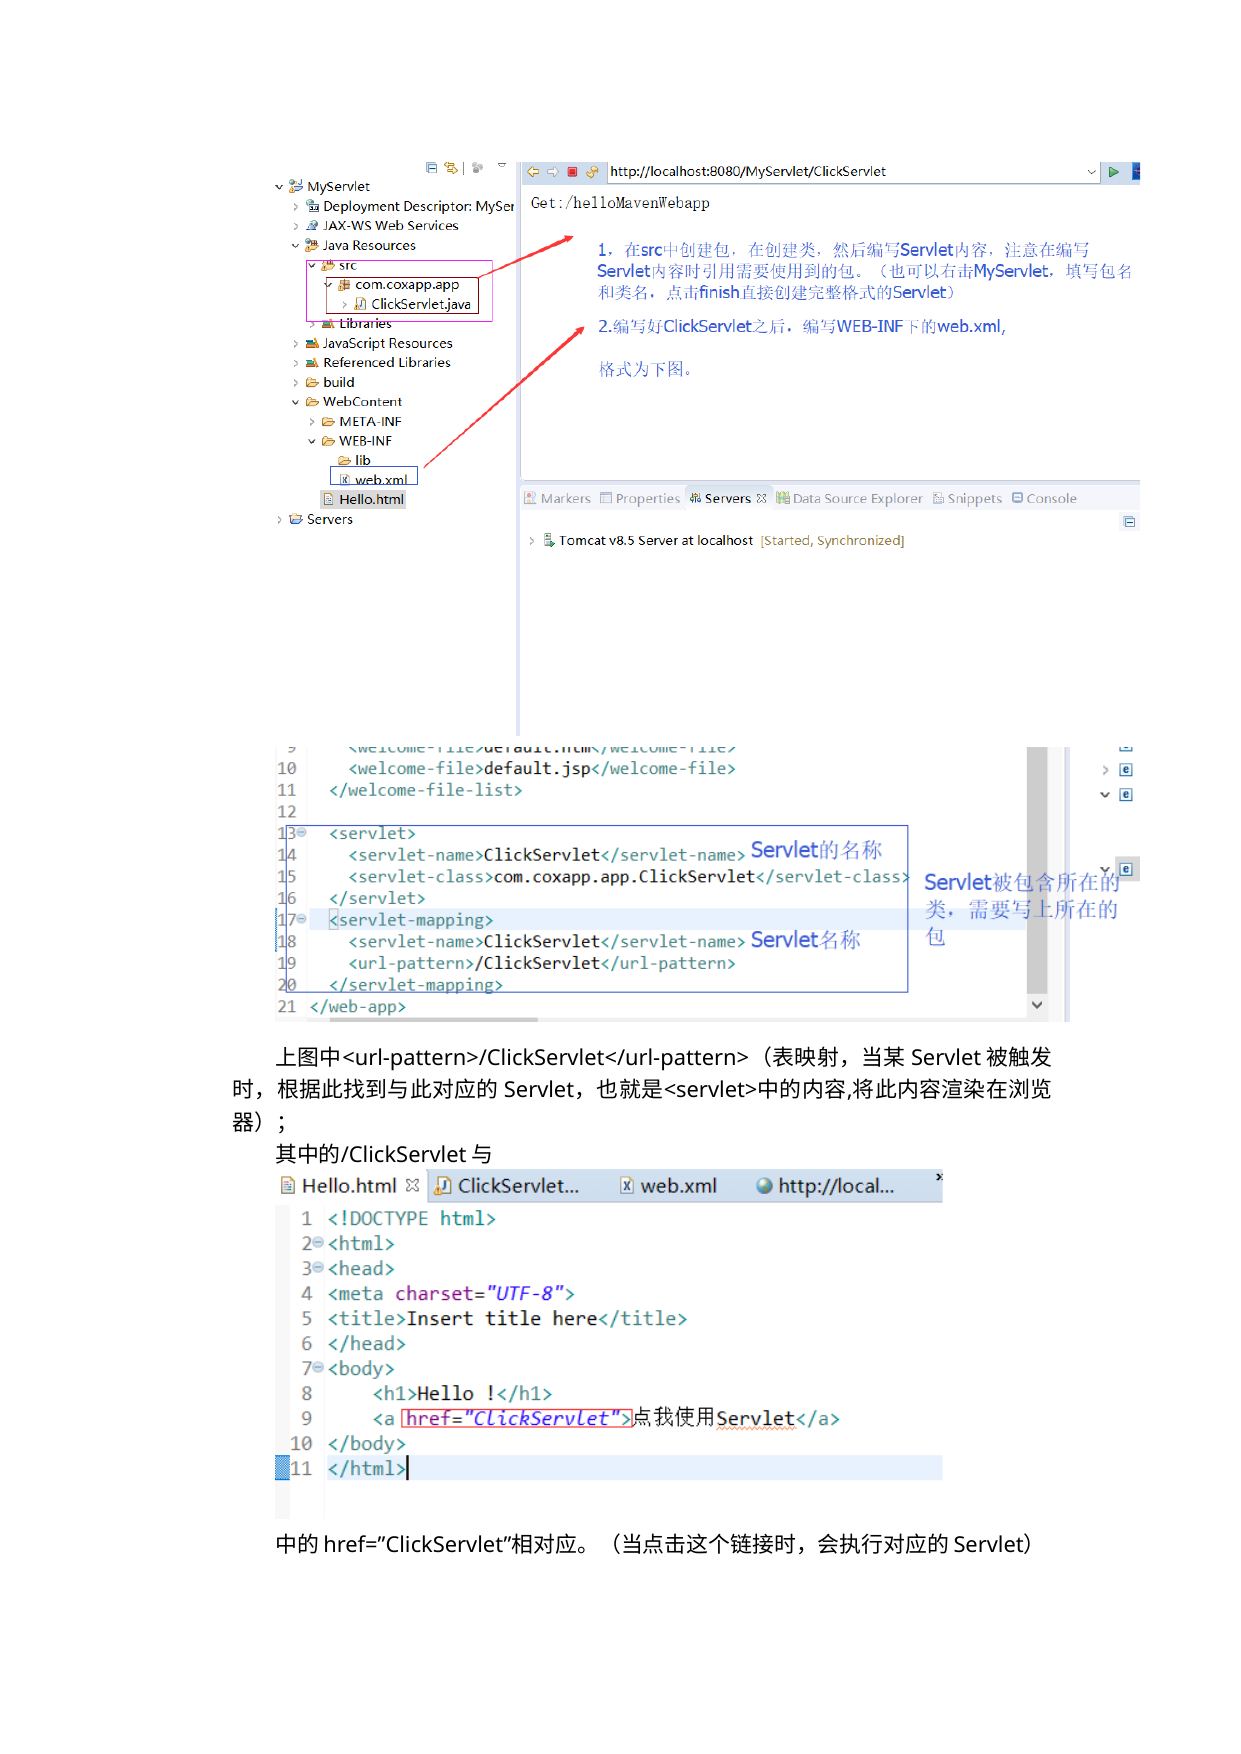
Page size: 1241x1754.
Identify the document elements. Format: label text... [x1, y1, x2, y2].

picture [275, 1169, 943, 1519]
list 其中的/ClickServlet与 [232, 1137, 1053, 1169]
picture [275, 747, 1140, 1022]
list 中的href=”ClickServlet”相对应。（当点击这个链接时，会执行对应的Servlet） [232, 1527, 1053, 1559]
picture [275, 162, 1141, 736]
list 上图中<url-pattern>/ClickServlet</url-pattern>（表映射，当某Servlet被触发时，根据此找到与此对应的Servlet，也就是<servlet>中的内容,将此内容渲染在浏览器）； [232, 1039, 1053, 1137]
